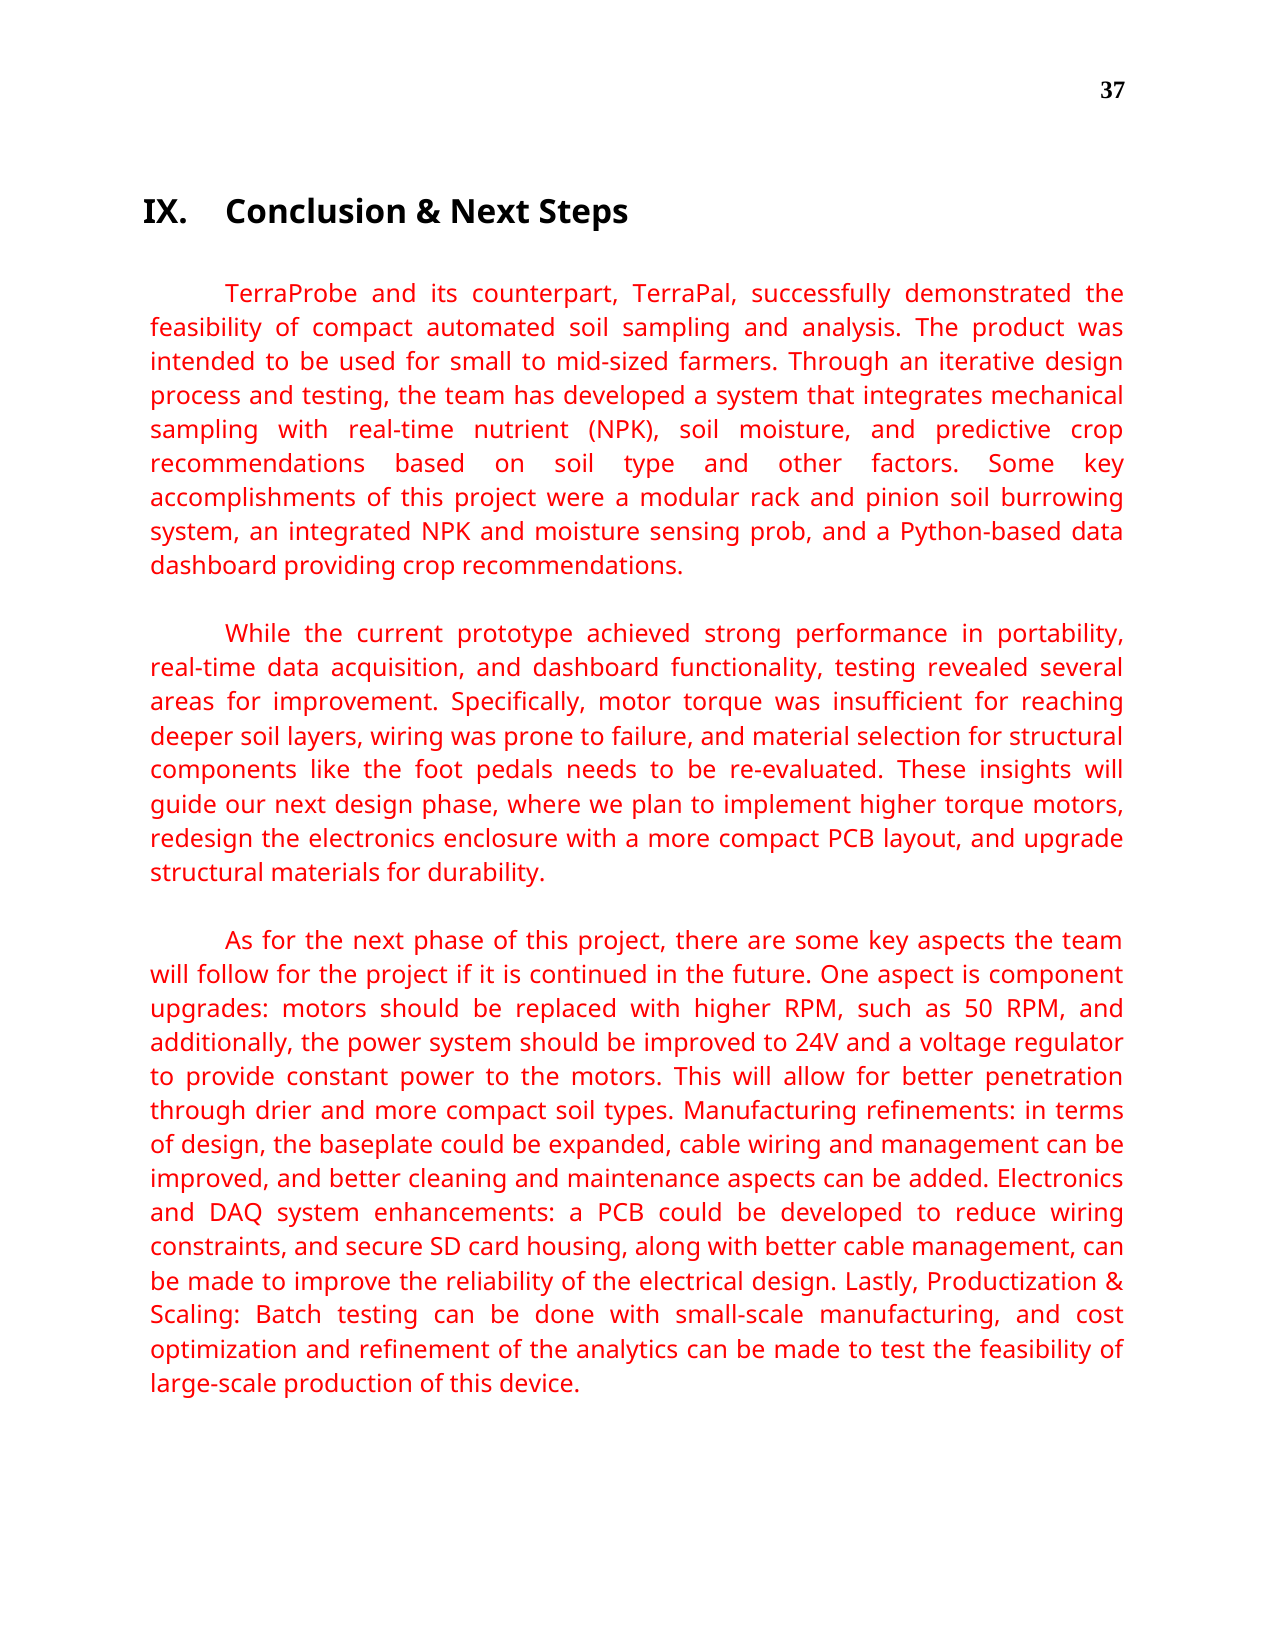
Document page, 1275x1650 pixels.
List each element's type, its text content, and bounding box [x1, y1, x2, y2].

text As for the next phase of this project, there are some key aspects the team will follow for the project if it is continued in the future. One aspect is component upgrades: motors should be replaced with higher RPM, such as 50 RPM, and additionally, the power system should be improved to 24V and a voltage regulator to provide constant power to the motors. This will allow for better penetration through drier and more compact soil types. Manufacturing refinements: in terms of design, the baseplate could be expanded, cable wiring and management can be improved, and better cleaning and maintenance aspects can be added. Electronics and DAQ system enhancements: a PCB could be developed to reduce wiring constraints, and secure SD card housing, along with better cable management, can be made to improve the reliability of the electrical design. Lastly, Productization & Scaling: Batch testing can be done with small-scale manufacturing, and cost optimization and refinement of the analytics can be made to test the feasibility of large-scale production of this device. [150, 922, 1125, 1399]
text While the current prototype achieved strong performance in portability, real-time data acquisition, and dashboard functionality, testing revealed several areas for improvement. Specifically, motor torque was insufficient for reaching deeper soil layers, wiring was prone to failure, and material selection for structural components like the foot pedals needs to be re-evaluated. These insights will guide our next design phase, where we plan to implement higher torque motors, redesign the electronics enclosure with a more compact PCB layout, and upgrade structural materials for durability. [150, 616, 1125, 888]
text TerraProbe and its counterpart, TerraPal, successfully demonstrated the feasibility of compact automated soil sampling and analysis. The product was intended to be used for small to mid-sized farmers. Through an iterative design process and testing, the team has developed a system that integrates mechanical sampling with real-time nutrient (NPK), soil moisture, and predictive crop recommendations based on soil type and other factors. Some key accomplishments of this project were a modular rack and pinion soil burrowing system, an integrated NPK and moisture sensing prob, and a Python-based data dashboard providing crop recommendations. [150, 275, 1125, 582]
subtitle Conclusion & Next Steps [187, 187, 1125, 233]
